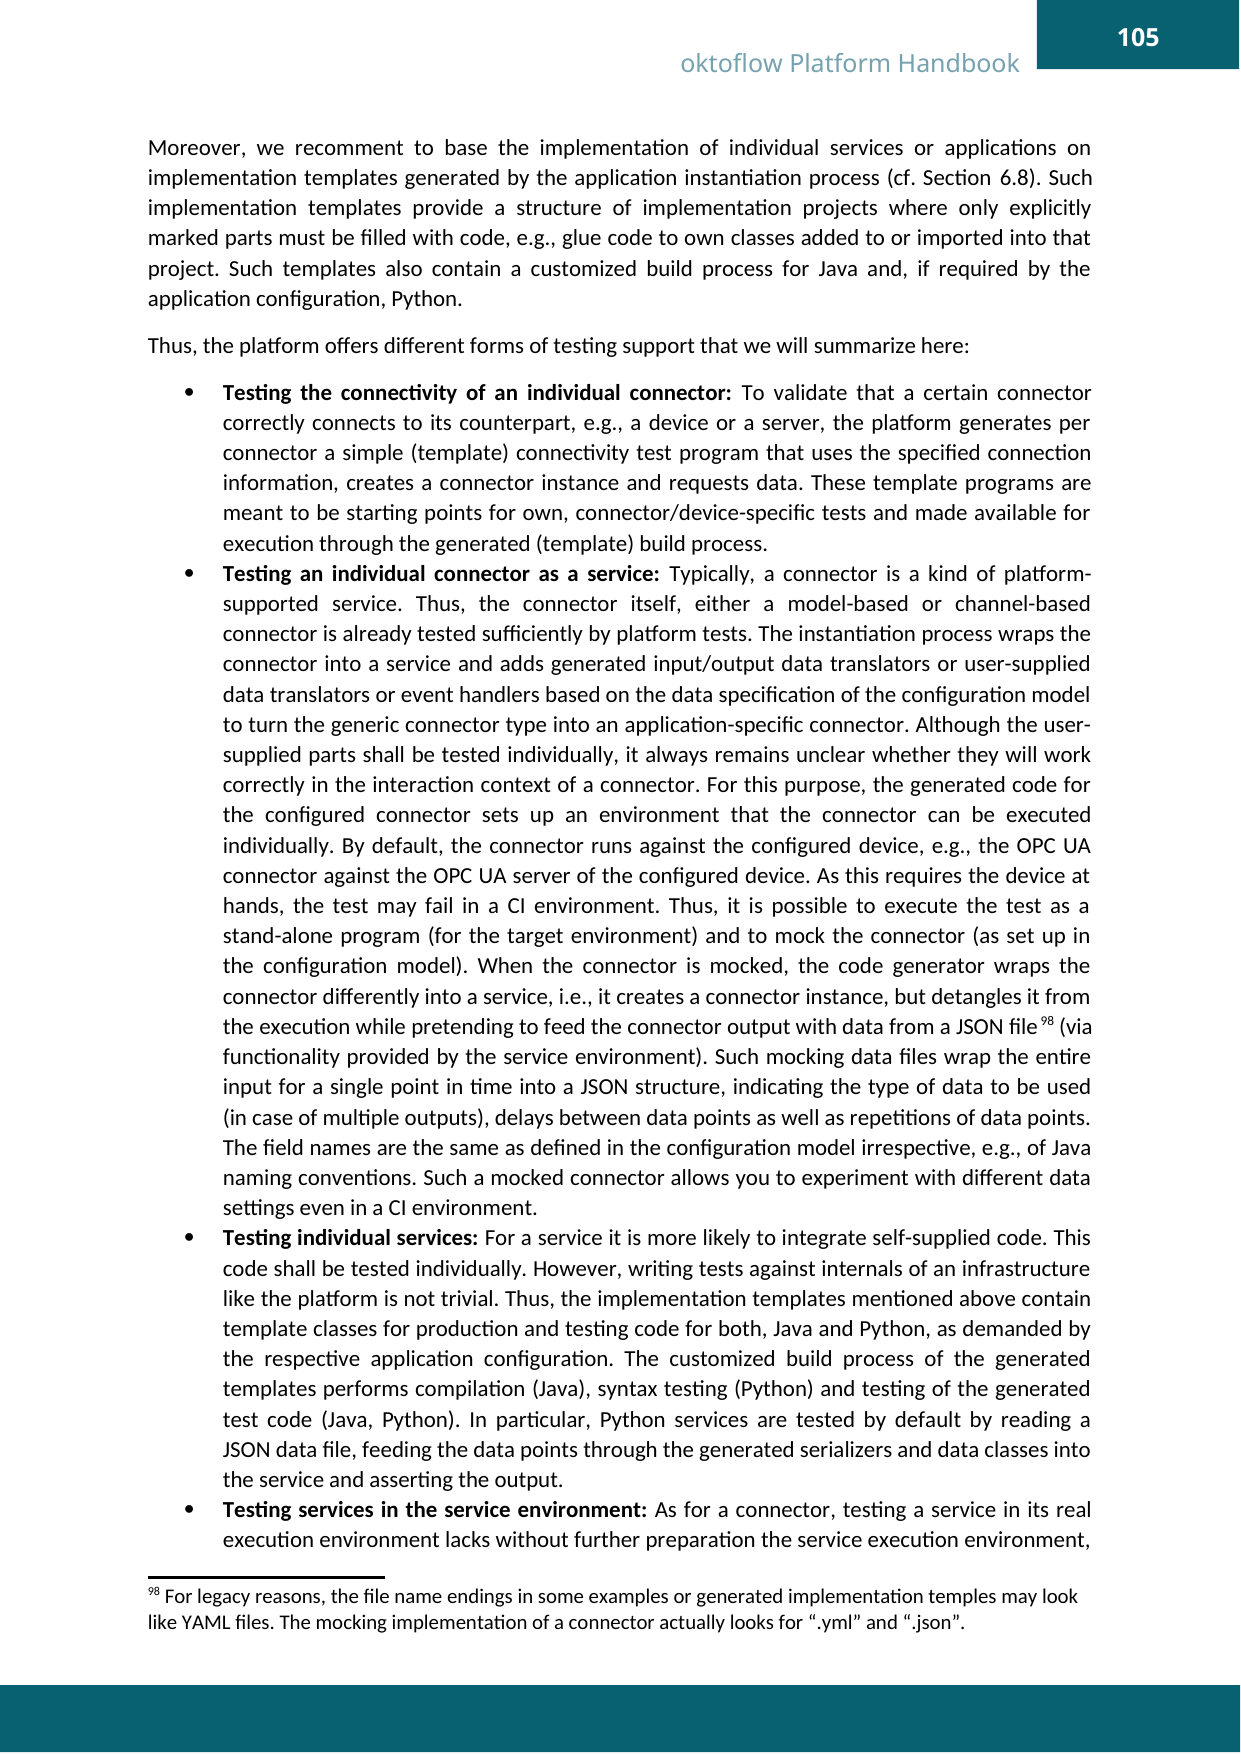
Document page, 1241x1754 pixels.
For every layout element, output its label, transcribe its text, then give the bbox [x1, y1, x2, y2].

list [185, 1495, 1093, 1554]
list Testing individual services: For a service it is more likely to integrate self-supplied code. This code shall be tested individually. However, writing tests against internals of an infrastructure like the platform is not trivial. Thus, the implementation templates mentioned above contain template classes for production and testing code for both, Java and Python, as demanded by the respective application configuration. The customized build process of the generated templates performs compilation (Java), syntax testing (Python) and testing of the generated test code (Java, Python). In particular, Python services are tested by default by reading a JSON data file, feeding the data points through the generated serializers and data classes into the service and asserting the output. [185, 1223, 1093, 1493]
text Thus, the platform offers different forms of testing support that we will summarize here: [148, 331, 1093, 359]
list Testing the connectivity of an individual connector: To validate that a certain connector correctly connects to its counterpart, e.g., a device or a server, the platform generates per connector a simple (template) connectivity test program that uses the specified connection information, creates a connector instance and requests data. These template programs are meant to be starting points for own, connector/device-specific tests and made available for execution through the generated (template) build process. [185, 378, 1093, 557]
text Moreover, we recomment to base the implementation of individual services or applications on implementation templates generated by the application instantiation process (cf. Section 6.8). Such implementation templates provide a structure of implementation projects where only explicitly marked parts must be filled with code, e.g., glue code to own classes added to or imported into that project. Such templates also contain a customized build process for Java and, if required by the application configuration, Python. [148, 133, 1093, 312]
list Testing an individual connector as a service: Typically, a connector is a kind of platform-supported service. Thus, the connector itself, either a model-based or channel-based connector is already tested sufficiently by platform tests. The instantiation process wraps the connector into a service and adds generated input/output data translators or user-supplied data translators or event handlers based on the data specification of the configuration model to turn the generic connector type into an application-specific connector. Although the user-supplied parts shall be tested individually, it always remains unclear whether they will work correctly in the interaction context of a connector. For this purpose, the generated code for the configured connector sets up an environment that the connector can be executed individually. By default, the connector runs against the configured device, e.g., the OPC UA connector against the OPC UA server of the configured device. As this requires the device at hands, the test may fail in a CI environment. Thus, it is possible to execute the test as a stand-alone program (for the target environment) and to mock the connector (as set up in the configuration model). When the connector is mocked, the code generator wraps the connector differently into a service, i.e., it creates a connector instance, but detangles it from the execution while pretending to feed the connector output with data from a JSON file (via functionality provided by the service environment). Such mocking data files wrap the entire input for a single point in time into a JSON structure, indicating the type of data to be used (in case of multiple outputs), delays between data points as well as repetitions of data points. The field names are the same as defined in the configuration model irrespective, e.g., of Java naming conventions. Such a mocked connector allows you to experiment with different data settings even in a CI environment. [185, 559, 1093, 1221]
